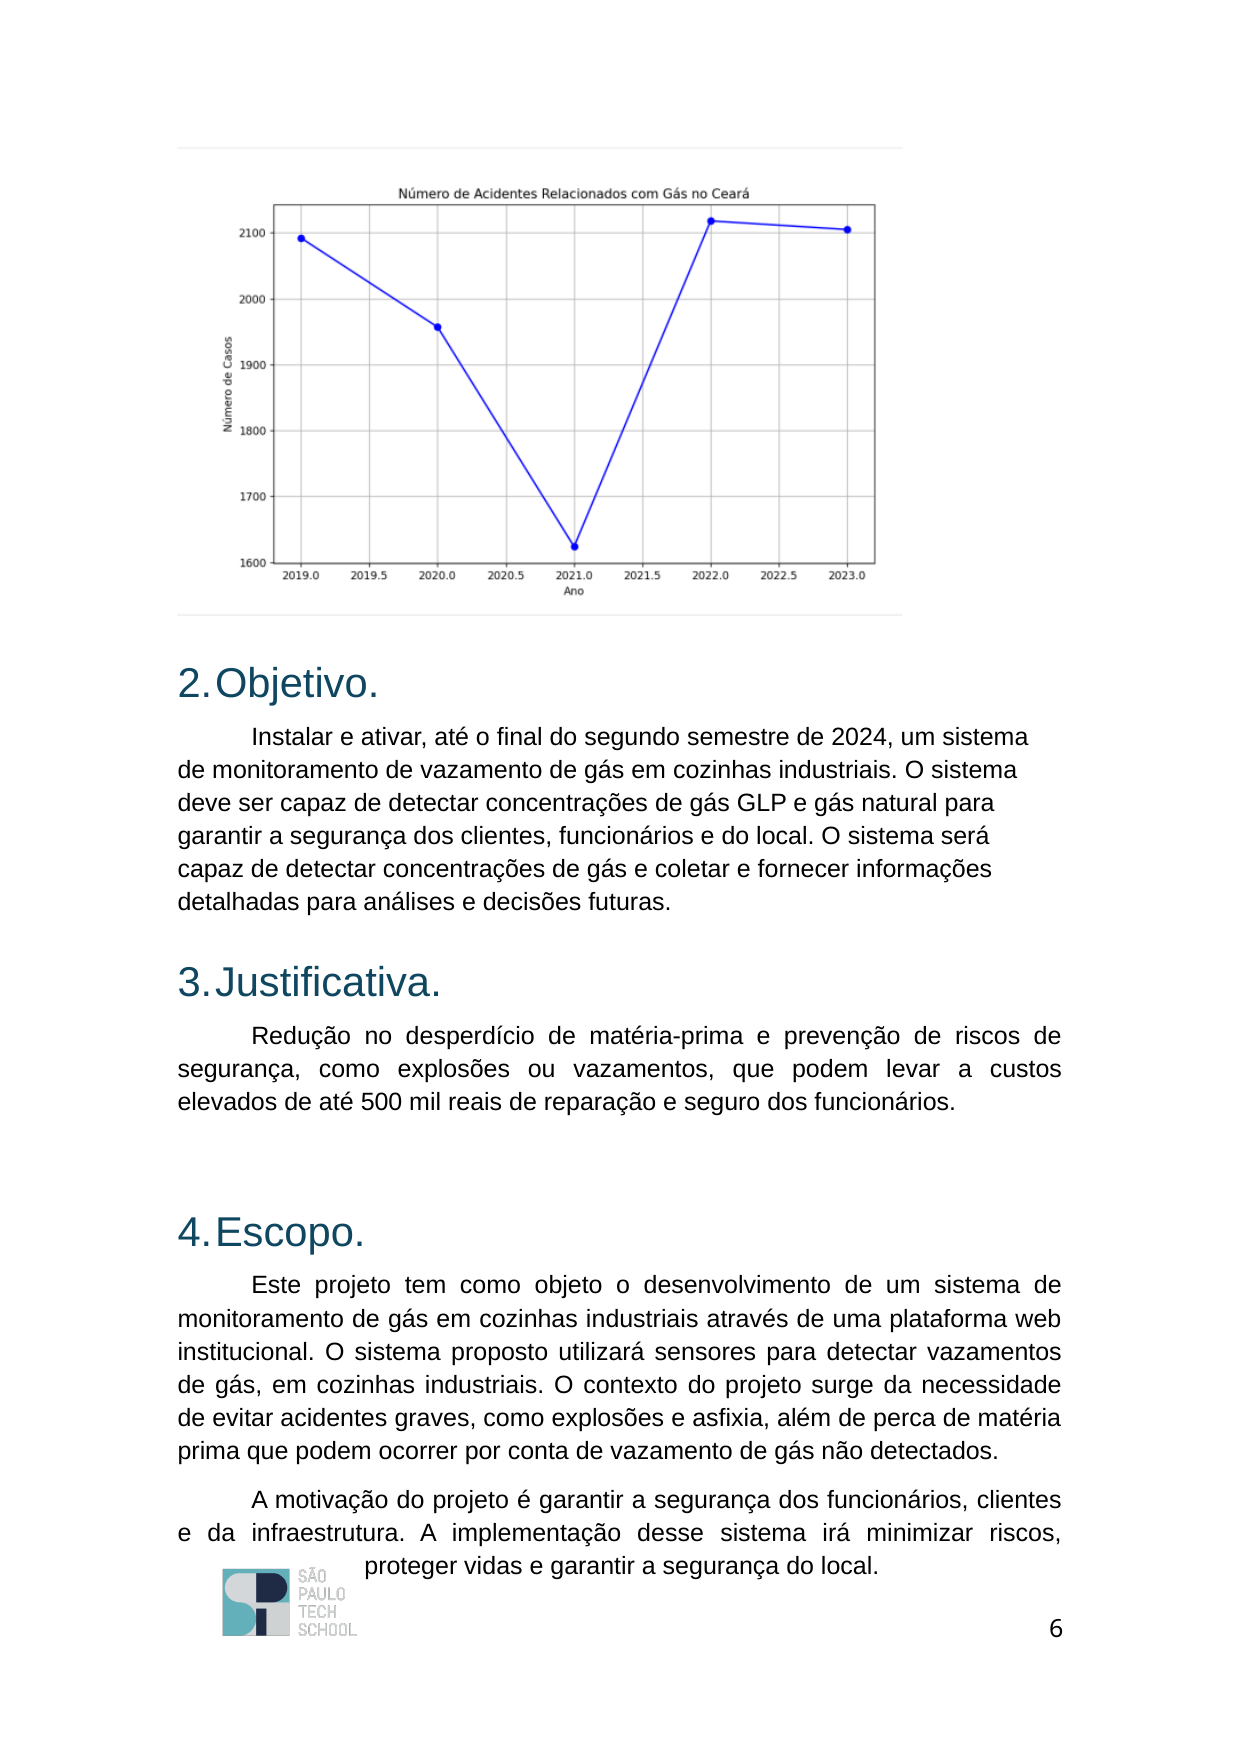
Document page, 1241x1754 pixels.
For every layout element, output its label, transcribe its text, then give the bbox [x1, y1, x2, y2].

subtitle Objetivo. [177, 658, 1063, 706]
text A motivação do projeto é garantir a segurança dos funcionários, clientes e da infraestrutura. A implementação desse sistema irá minimizar riscos, proteger vidas e garantir a segurança do local. [177, 1485, 1063, 1580]
text Este projeto tem como objeto o desenvolvimento de um sistema de monitoramento de gás em cozinhas industriais através de uma plataforma web institucional. O sistema proposto utilizará sensores para detectar vazamentos de gás, em cozinhas industriais. O contexto do projeto surge da necessidade de evitar acidentes graves, como explosões e asfixia, além de perca de matéria prima que podem ocorrer por conta de vazamento de gás não detectados. [177, 1271, 1063, 1464]
text Instalar e ativar, até o final do segundo semestre de 2024, um sistema de monitoramento de vazamento de gás em cozinhas industriais. O sistema deve ser capaz de detectar concentrações de gás GLP e gás natural para garantir a segurança dos clientes, funcionários e do local. O sistema será capaz de detectar concentrações de gás e coletar e fornecer informações detalhadas para análises e decisões futuras. [177, 722, 1063, 916]
picture [214, 1564, 365, 1640]
subtitle Justificativa. [177, 957, 1063, 1005]
text Redução no desperdício de matéria-prima e prevenção de riscos de segurança, como explosões ou vazamentos, que podem levar a custos elevados de até 500 mil reais de reparação e seguro dos funcionários. [177, 1021, 1063, 1116]
picture [177, 147, 903, 616]
subtitle Escopo. [177, 1207, 1063, 1255]
